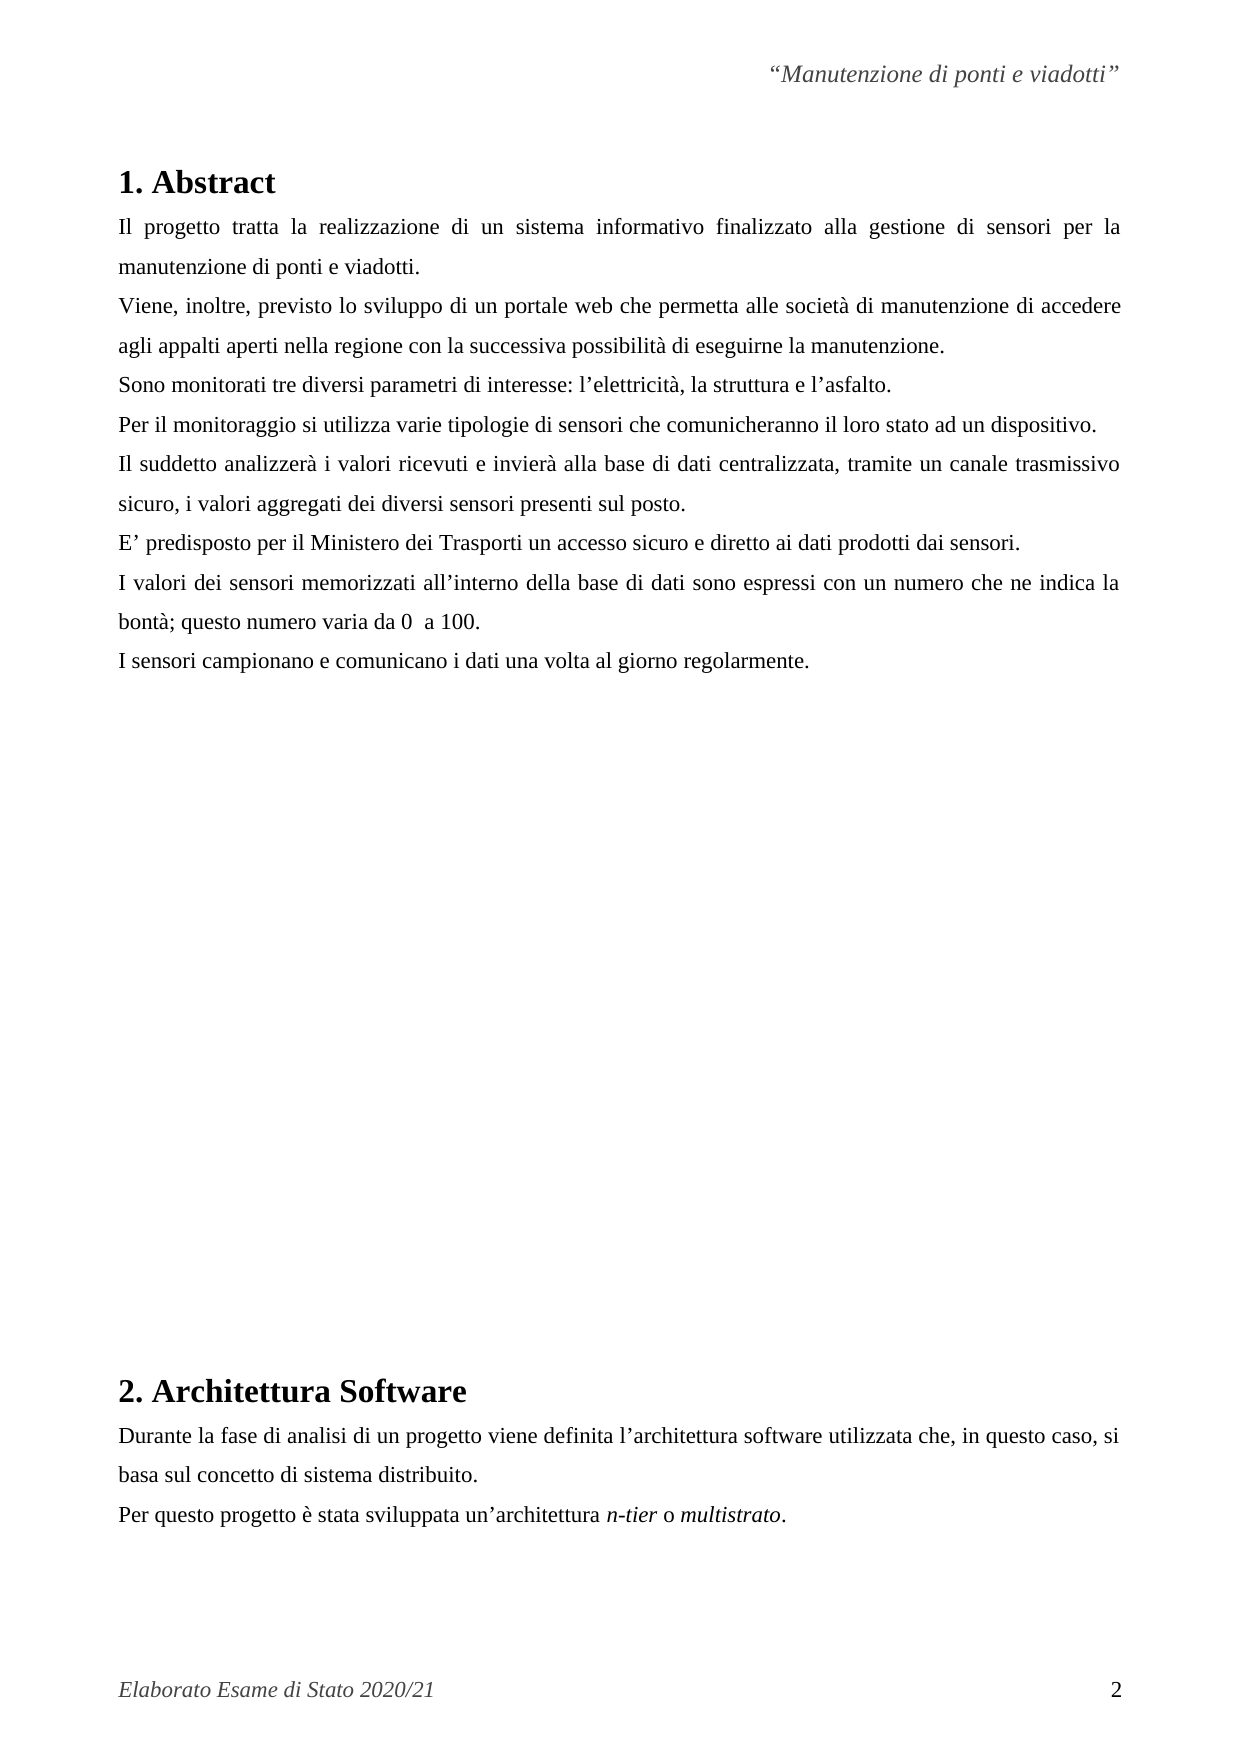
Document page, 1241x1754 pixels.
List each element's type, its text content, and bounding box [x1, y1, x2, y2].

subtitle 1. Abstract [118, 162, 1122, 201]
text Viene, inoltre, previsto lo sviluppo di un portale web che permetta alle società di manutenzione di accedere agli appalti aperti nella regione con la successiva possibilità di eseguirne la manutenzione. [118, 292, 1122, 358]
text I sensori campionano e comunicano i dati una volta al giorno regolarmente. [118, 647, 1122, 674]
text E’ predisposto per il Ministero dei Trasporti un accesso sicuro e diretto ai dati prodotti dai sensori. [118, 529, 1122, 555]
text Per il monitoraggio si utilizza varie tipologie di sensori che comunicheranno il loro stato ad un dispositivo. [118, 411, 1122, 437]
text Sono monitorati tre diversi parametri di interesse: l’elettricità, la struttura e l’asfalto. [118, 371, 1122, 397]
subtitle 2. Architettura Software [118, 1371, 1122, 1409]
text Per questo progetto è stata sviluppata un’architettura n-tier o multistrato. [118, 1501, 1122, 1527]
text Il suddetto analizzerà i valori ricevuti e invierà alla base di dati centralizzata, tramite un canale trasmissivo sicuro, i valori aggregati dei diversi sensori presenti sul posto. [118, 450, 1122, 516]
text Durante la fase di analisi di un progetto viene definita l’architettura software utilizzata che, in questo caso, si basa sul concetto di sistema distribuito. [118, 1422, 1122, 1488]
text I valori dei sensori memorizzati all’interno della base di dati sono espressi con un numero che ne indica la bontà; questo numero varia da 0 a 100. [118, 568, 1122, 634]
text Il progetto tratta la realizzazione di un sistema informativo finalizzato alla gestione di sensori per la manutenzione di ponti e viadotti. [118, 213, 1122, 279]
